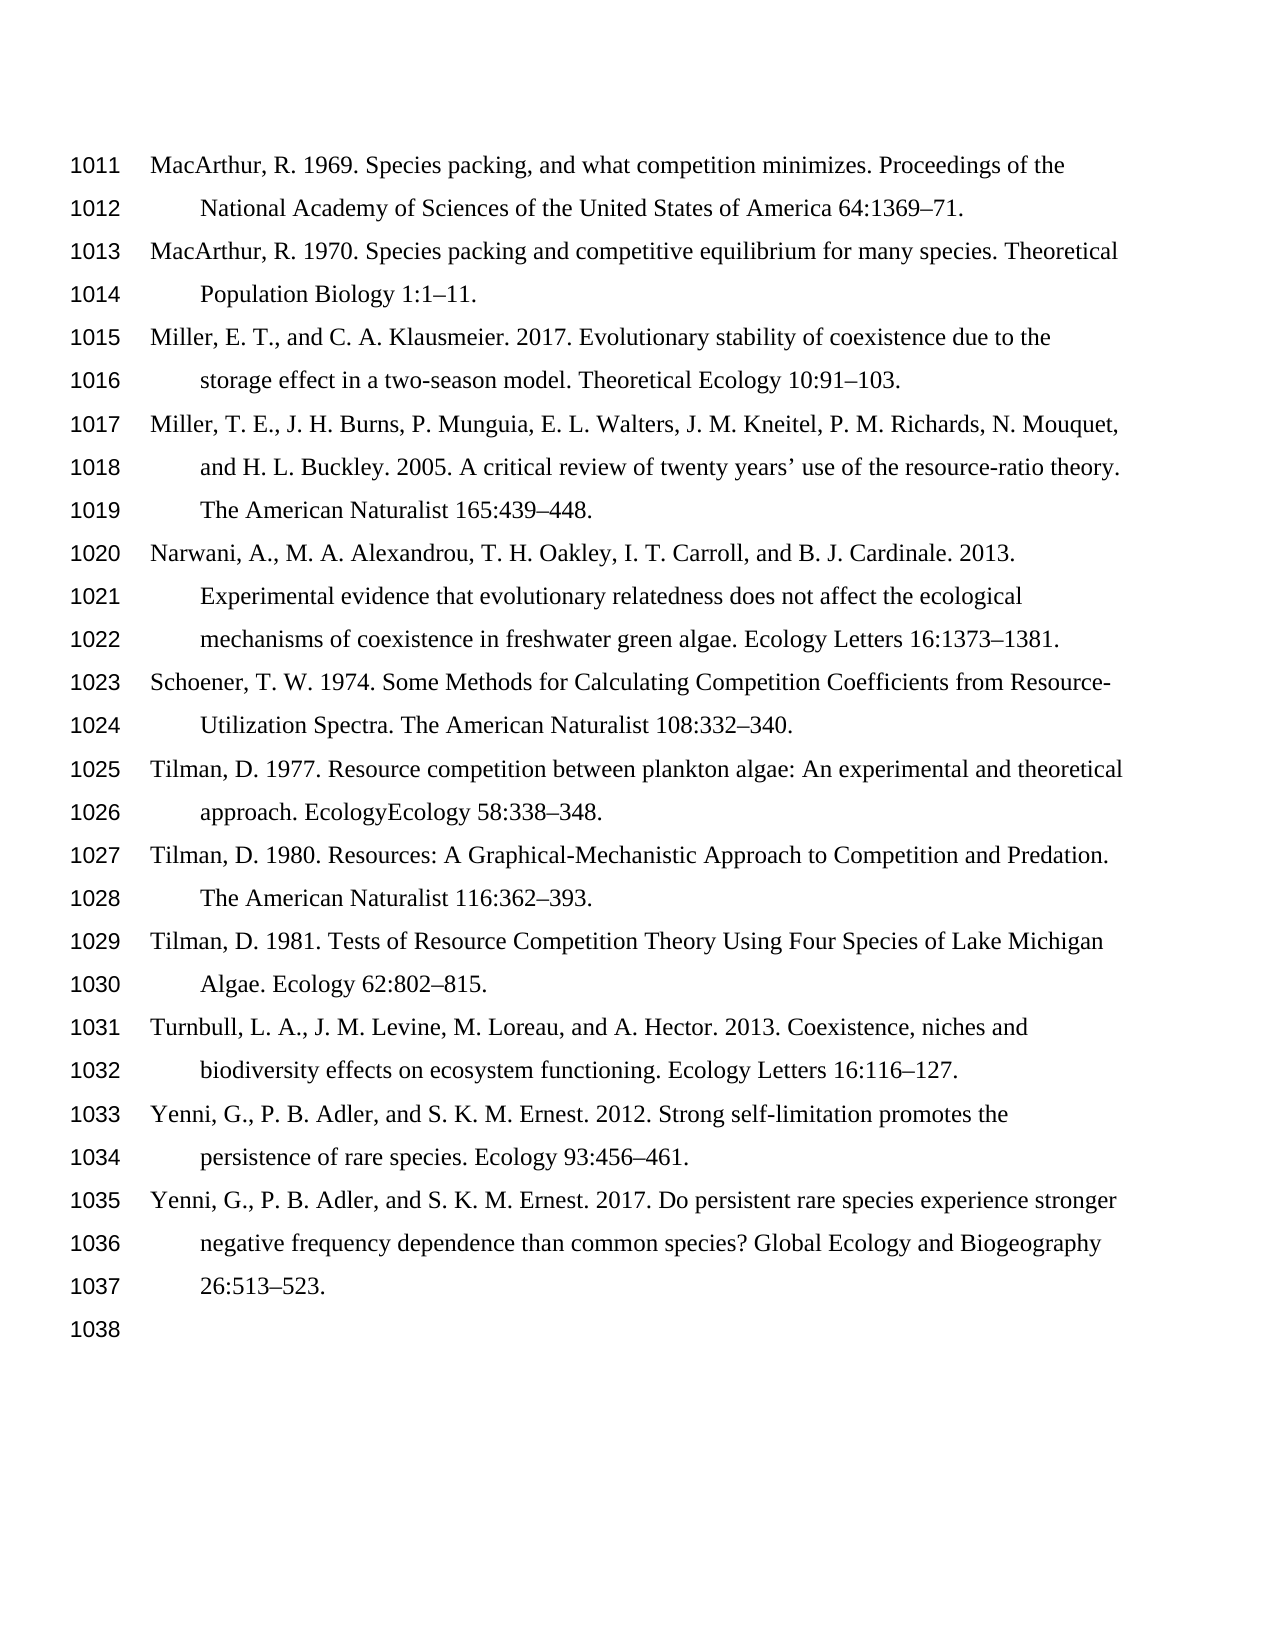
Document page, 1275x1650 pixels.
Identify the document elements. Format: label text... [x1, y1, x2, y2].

text Tilman, D. 1977. Resource competition between plankton algae: An experimental and theoretical approach. EcologyEcology 58:338–348. [150, 754, 1125, 826]
text Narwani, A., M. A. Alexandrou, T. H. Oakley, I. T. Carroll, and B. J. Cardinale. 2013. Experimental evidence that evolutionary relatedness does not affect the ecological mechanisms of coexistence in freshwater green algae. Ecology Letters 16:1373–1381. [150, 538, 1125, 653]
text MacArthur, R. 1970. Species packing and competitive equilibrium for many species. Theoretical Population Biology 1:1–11. [150, 236, 1125, 308]
text Tilman, D. 1980. Resources: A Graphical-Mechanistic Approach to Competition and Predation. The American Naturalist 116:362–393. [150, 840, 1125, 912]
text Miller, E. T., and C. A. Klausmeier. 2017. Evolutionary stability of coexistence due to the storage effect in a two-season model. Theoretical Ecology 10:91–103. [150, 322, 1125, 394]
text Schoener, T. W. 1974. Some Methods for Calculating Competition Coefficients from Resource-Utilization Spectra. The American Naturalist 108:332–340. [150, 667, 1125, 739]
text MacArthur, R. 1969. Species packing, and what competition minimizes. Proceedings of the National Academy of Sciences of the United States of America 64:1369–71. [150, 150, 1125, 222]
text Yenni, G., P. B. Adler, and S. K. M. Ernest. 2017. Do persistent rare species experience stronger negative frequency dependence than common species? Global Ecology and Biogeography 26:513–523. [150, 1185, 1125, 1300]
text Yenni, G., P. B. Adler, and S. K. M. Ernest. 2012. Strong self-limitation promotes the persistence of rare species. Ecology 93:456–461. [150, 1099, 1125, 1171]
text Turnbull, L. A., J. M. Levine, M. Loreau, and A. Hector. 2013. Coexistence, niches and biodiversity effects on ecosystem functioning. Ecology Letters 16:116–127. [150, 1012, 1125, 1084]
text Miller, T. E., J. H. Burns, P. Munguia, E. L. Walters, J. M. Kneitel, P. M. Richards, N. Mouquet, and H. L. Buckley. 2005. A critical review of twenty years’ use of the resource-ratio theory. The American Naturalist 165:439–448. [150, 409, 1125, 524]
text Tilman, D. 1981. Tests of Resource Competition Theory Using Four Species of Lake Michigan Algae. Ecology 62:802–815. [150, 926, 1125, 998]
